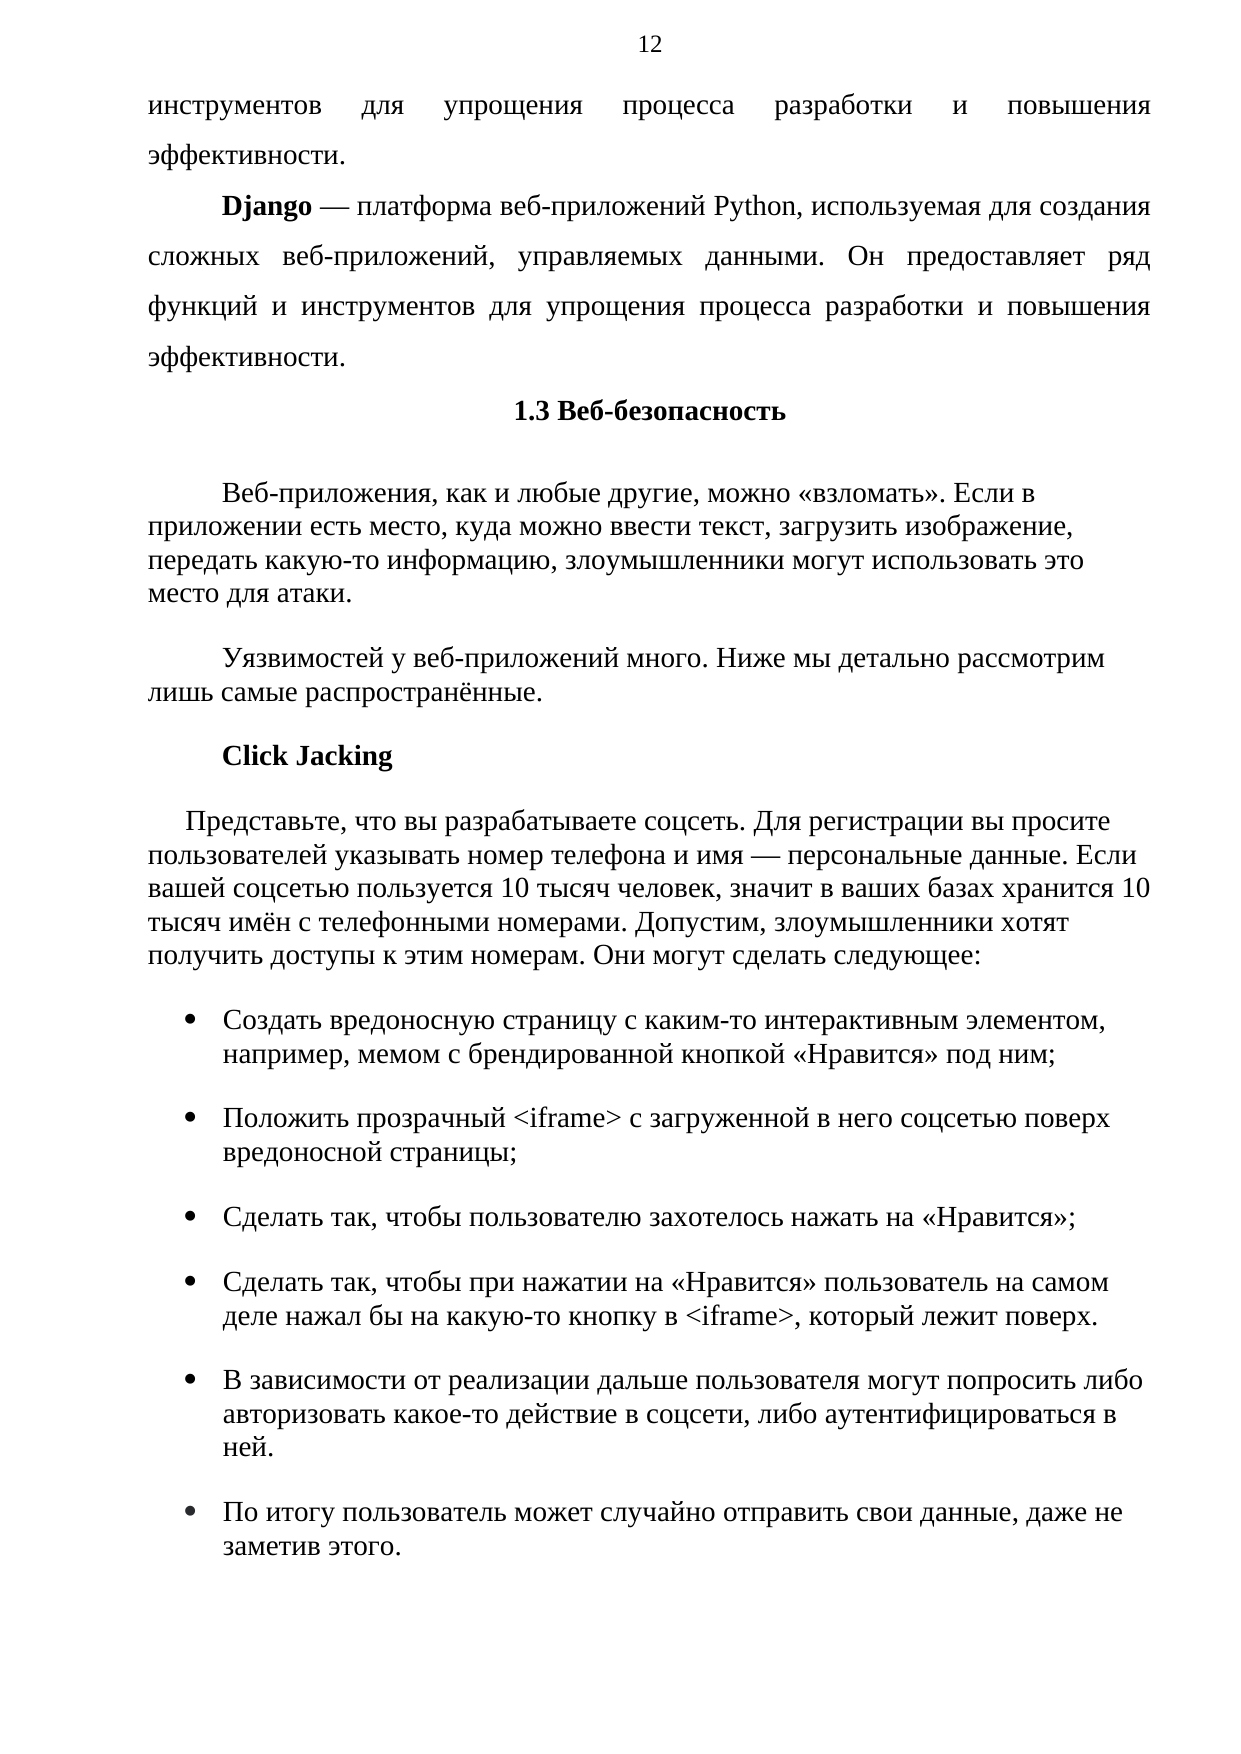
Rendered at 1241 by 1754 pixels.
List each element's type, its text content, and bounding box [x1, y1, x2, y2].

list В зависимости от реализации дальше пользователя могут попросить либо авторизовать какое-то действие в соцсети, либо аутентифицироваться в ней. [185, 1362, 1152, 1463]
list Сделать так, чтобы при нажатии на «Нравится» пользователь на самом деле нажал бы на какую-то кнопку в <iframe>, который лежит поверх. [185, 1264, 1152, 1331]
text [148, 87, 1152, 171]
list Положить прозрачный <iframe> с загруженной в него соцсетью поверх вредоносной страницы; [185, 1101, 1152, 1168]
text Уязвимостей у веб-приложений много. Ниже мы детально рассмотрим лишь самые распространённые. [148, 640, 1152, 707]
list По итогу пользователь может случайно отправить свои данные, даже не заметив этого. [185, 1494, 1152, 1562]
text Веб-приложения, как и любые другие, можно «взломать». Если в приложении есть место, куда можно ввести текст, загрузить изображение, передать какую-то информацию, злоумышленники могут использовать это место для атаки. [148, 475, 1152, 609]
text 1.3 Веб-безопасность [148, 393, 1152, 427]
list Создать вредоносную страницу с каким-то интерактивным элементом, например, мемом с брендированной кнопкой «Нравится» под ним; [185, 1002, 1152, 1069]
list Сделать так, чтобы пользователю захотелось нажать на «Нравится»; [185, 1199, 1152, 1233]
text Click Jacking [148, 738, 1152, 772]
text Django — платформа веб-приложений Python, используемая для создания сложных веб-приложений, управляемых данными. Он предоставляет ряд функций и инструментов для упрощения процесса разработки и повышения эффективности. [148, 188, 1152, 372]
text Представьте, что вы разрабатываете соцсеть. Для регистрации вы просите пользователей указывать номер телефона и имя — персональные данные. Если вашей соцсетью пользуется 10 тысяч человек, значит в ваших базах хранится 10 тысяч имён с телефонными номерами. Допустим, злоумышленники хотят получить доступы к этим номерам. Они могут сделать следующее: [148, 803, 1152, 971]
